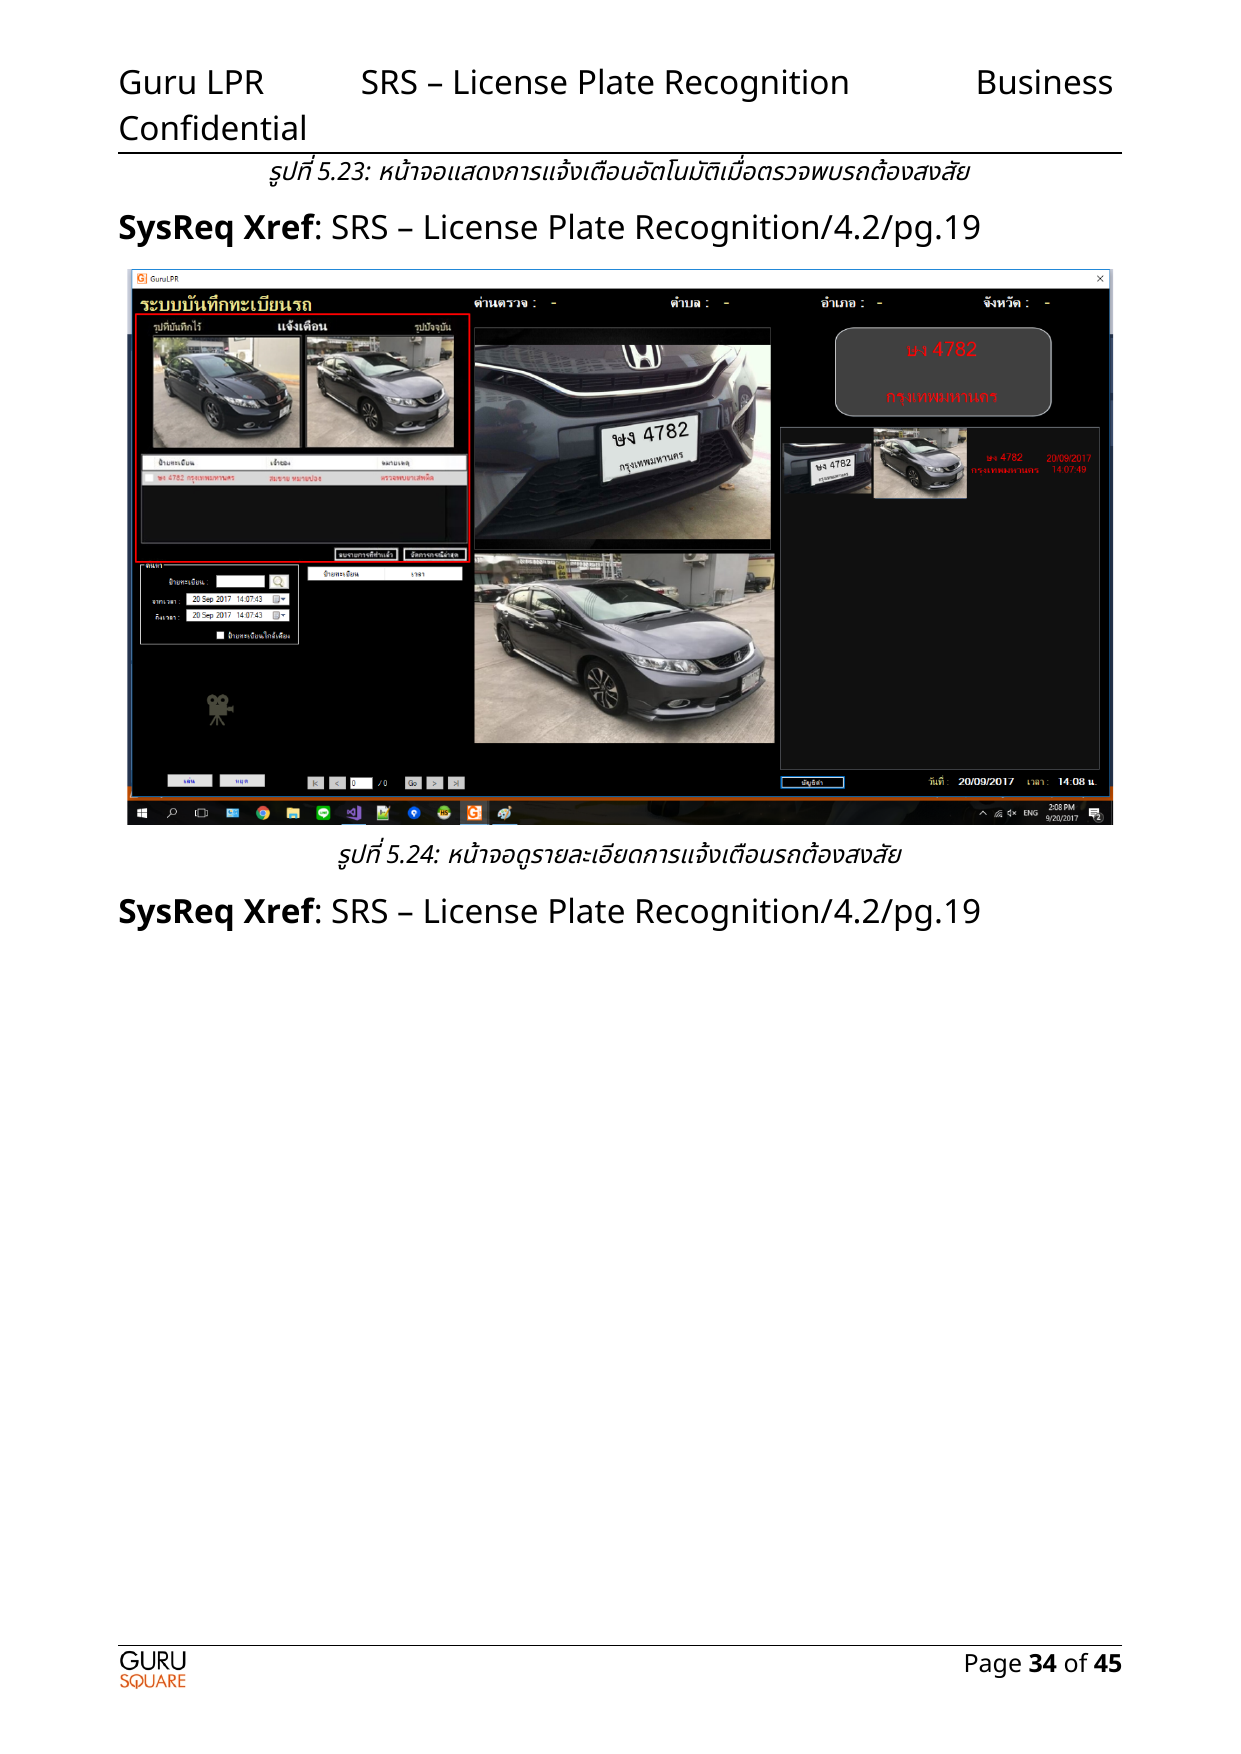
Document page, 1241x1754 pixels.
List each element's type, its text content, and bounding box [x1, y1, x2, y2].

text SysReq Xref: SRS – License Plate Recognition/4.2/pg.15 [118, 204, 1122, 249]
picture [127, 269, 1114, 825]
picture [118, 1648, 188, 1690]
text SysReq Xref: SRS – License Plate Recognition/4.2/pg.15 [118, 887, 1122, 933]
